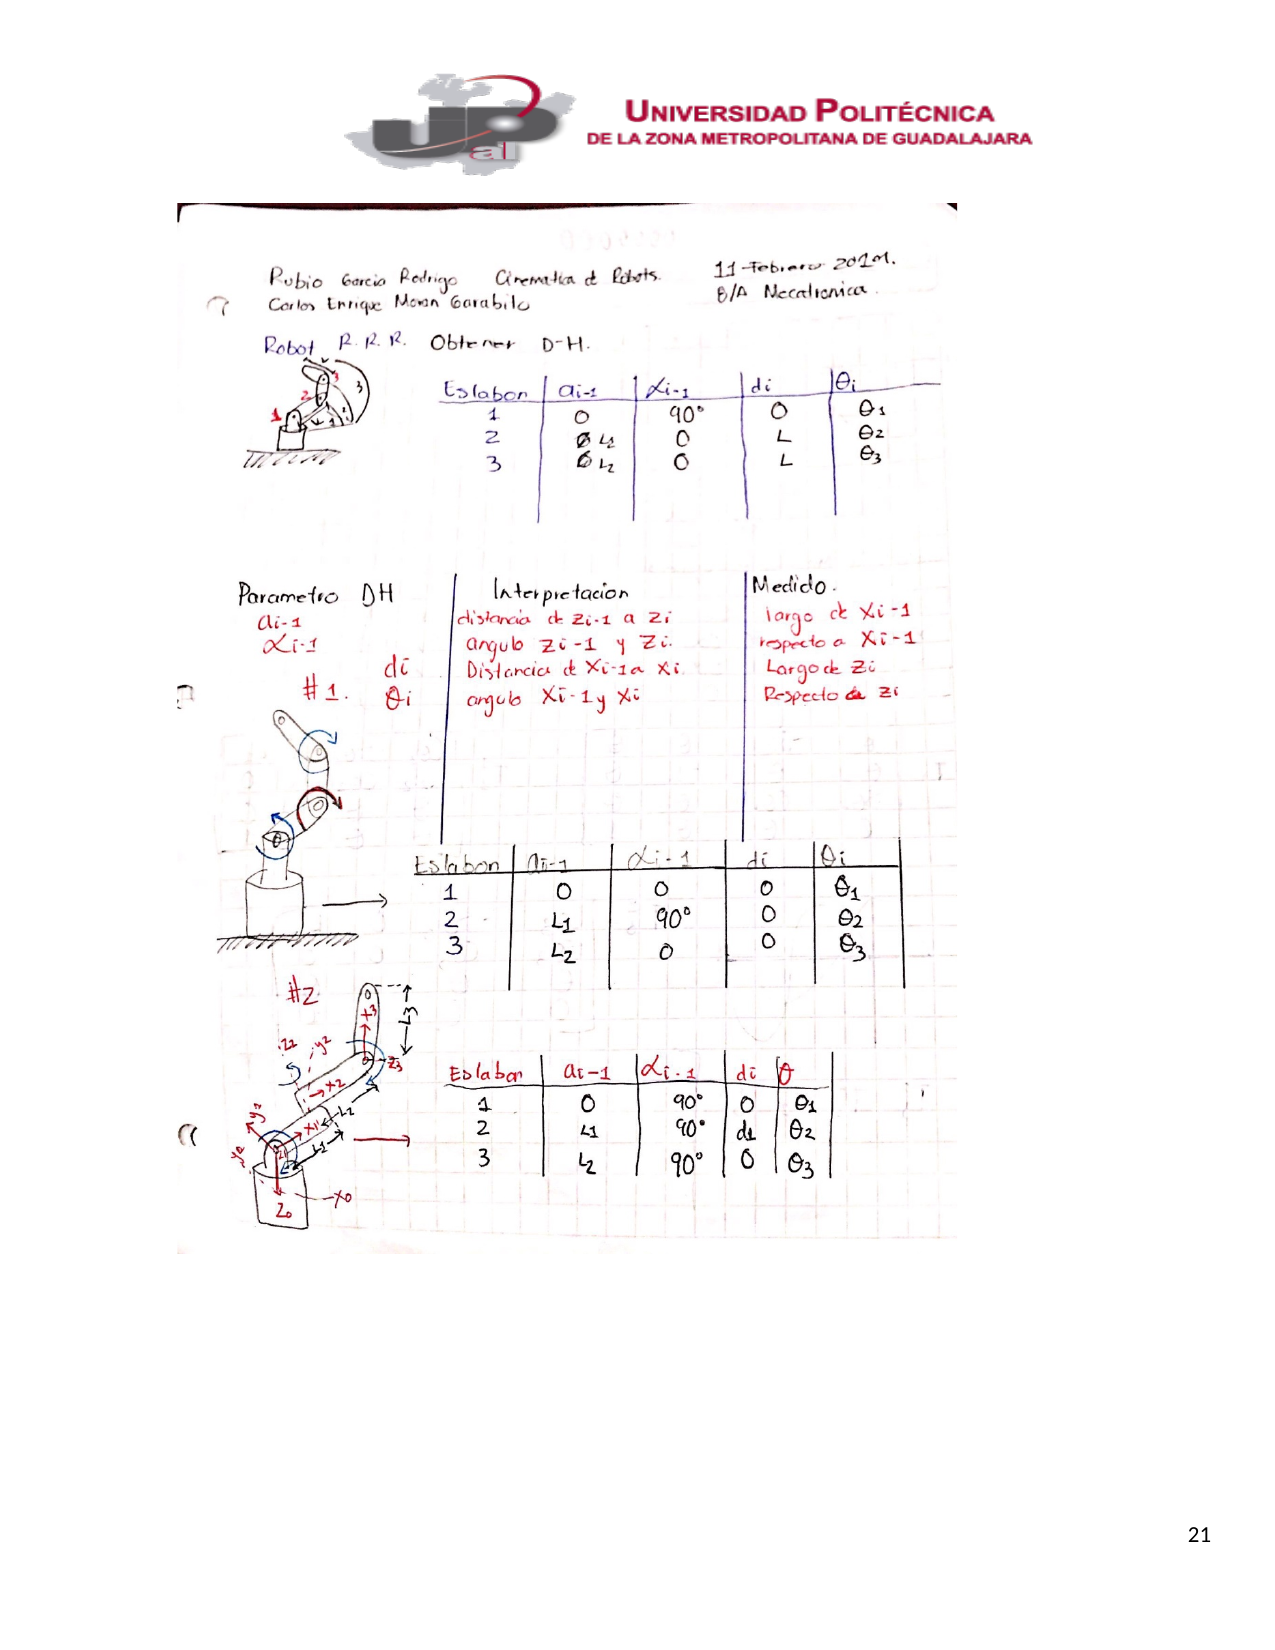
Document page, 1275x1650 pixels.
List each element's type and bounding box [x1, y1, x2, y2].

picture [177, 203, 958, 1254]
picture [327, 73, 1061, 176]
